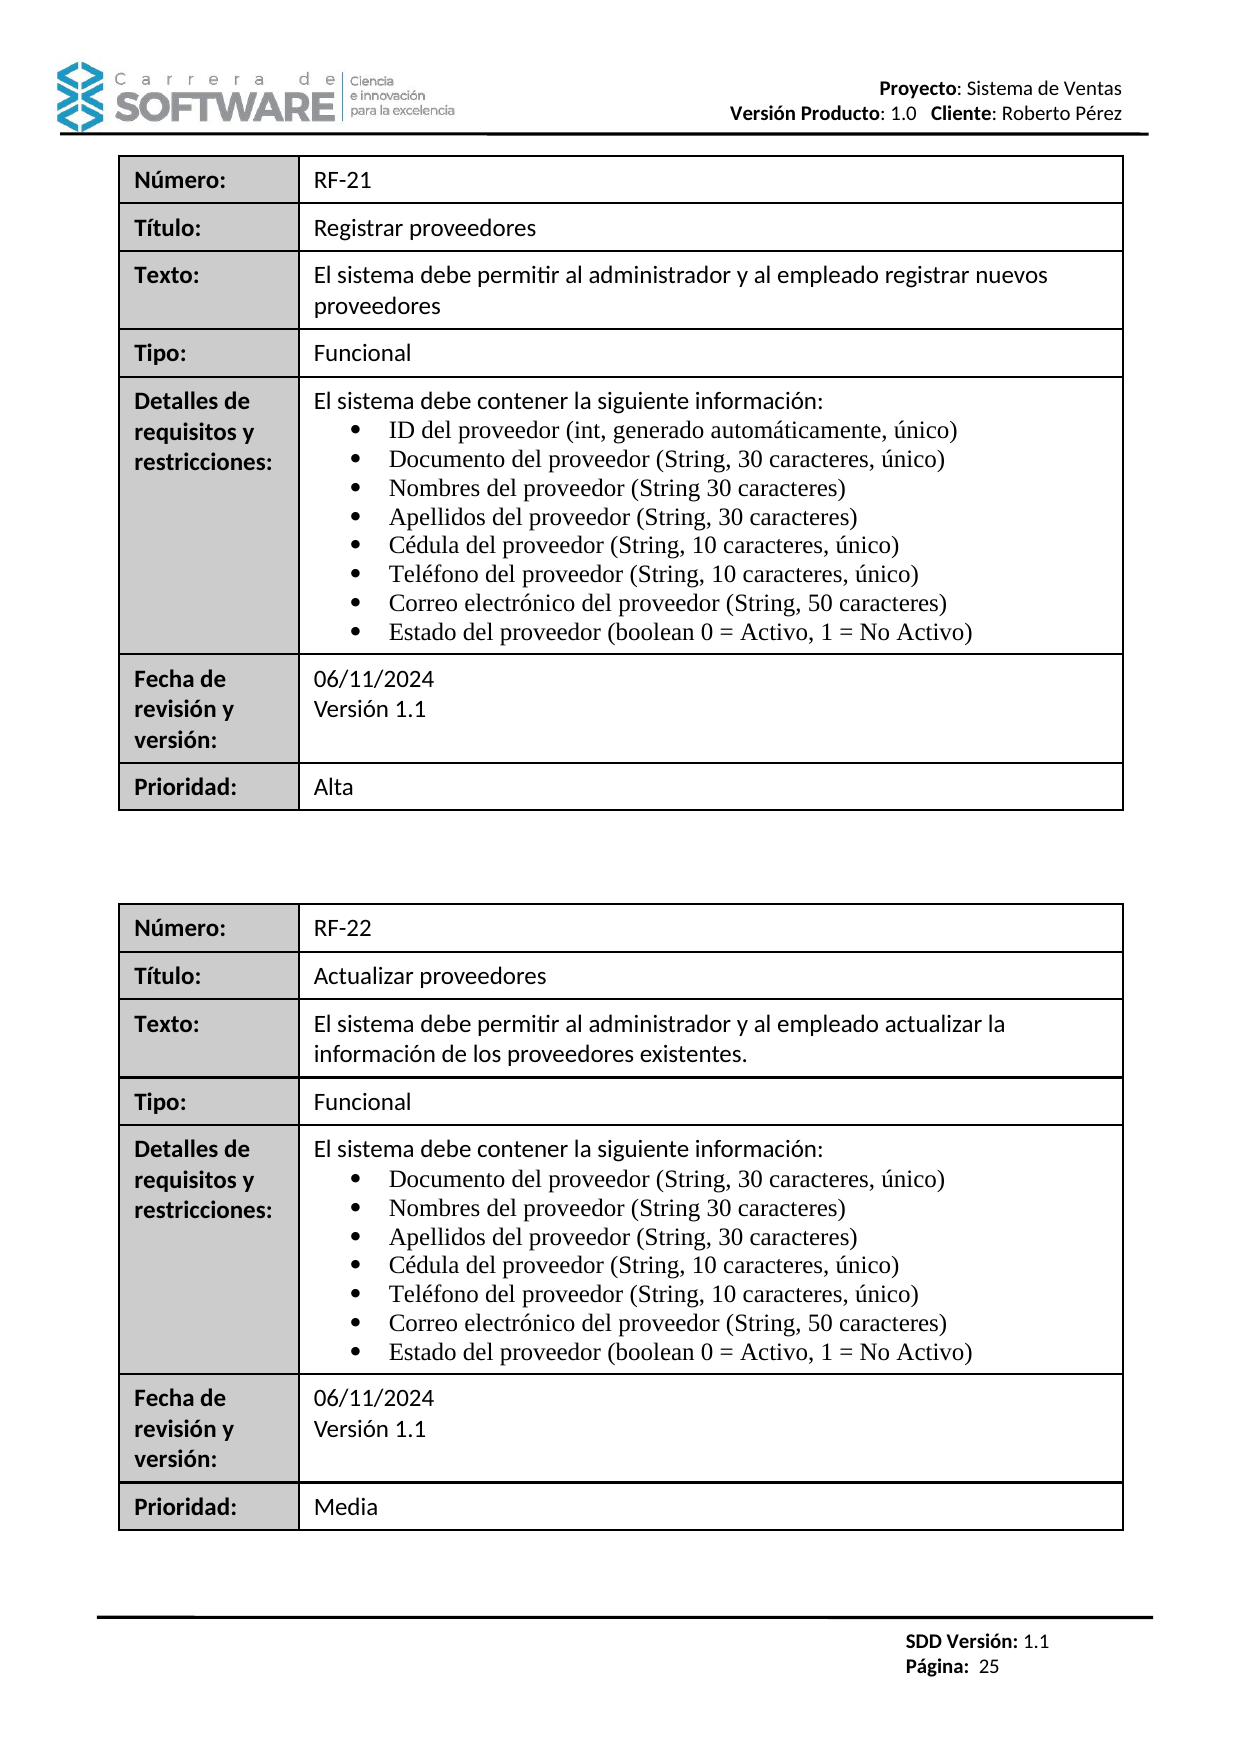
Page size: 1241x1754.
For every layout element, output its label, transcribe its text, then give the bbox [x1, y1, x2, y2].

table_cell Detalles de requisitos y restricciones: [120, 1126, 298, 1373]
table_cell El sistema debe contener la siguiente información: Documento del proveedor (String, 30 caracteres, único) Nombres del proveedor (String 30 caracteres) Apellidos del proveedor (String, 30 caracteres) Cédula del proveedor (String, 10 caracteres, único) Teléfono del proveedor (String, 10 caracteres, único) Correo electrónico del proveedor (String, 50 caracteres) Estado del proveedor (boolean 0 = Activo, 1 = No Activo) [300, 1126, 1122, 1373]
table_header Número: [120, 157, 298, 202]
table_cell Detalles de requisitos y restricciones: [120, 378, 298, 653]
table_cell 06/11/2024 Versión 1.1 [300, 655, 1122, 762]
table_cell Actualizar proveedores [300, 953, 1122, 998]
table_cell Tipo: [120, 330, 298, 376]
table_cell El sistema debe permitir al administrador y al empleado actualizar la información de los proveedores existentes. [300, 1000, 1122, 1076]
table_header RF-21 [300, 157, 1122, 202]
table_cell Registrar proveedores [300, 204, 1122, 250]
table_header RF-22 [300, 905, 1122, 951]
table_cell Alta [300, 764, 1122, 809]
table_cell Texto: [120, 1000, 298, 1076]
table_cell Fecha de revisión y versión: [120, 1375, 298, 1481]
table_cell Texto: [120, 252, 298, 328]
table_cell Tipo: [120, 1079, 298, 1124]
table_cell 06/11/2024 Versión 1.1 [300, 1375, 1122, 1481]
table_cell El sistema debe permitir al administrador y al empleado registrar nuevos proveedores [300, 252, 1122, 328]
table_cell Funcional [300, 1079, 1122, 1124]
table_cell Prioridad: [120, 1484, 298, 1529]
table_cell Prioridad: [120, 764, 298, 809]
picture [46, 46, 461, 154]
table_cell Título: [120, 204, 298, 250]
table_cell Media [300, 1484, 1122, 1529]
table_cell Funcional [300, 330, 1122, 376]
table_cell Fecha de revisión y versión: [120, 655, 298, 762]
table_cell El sistema debe contener la siguiente información: ID del proveedor (int, generado automáticamente, único) Documento del proveedor (String, 30 caracteres, único) Nombres del proveedor (String 30 caracteres) Apellidos del proveedor (String, 30 caracteres) Cédula del proveedor (String, 10 caracteres, único) Teléfono del proveedor (String, 10 caracteres, único) Correo electrónico del proveedor (String, 50 caracteres) Estado del proveedor (boolean 0 = Activo, 1 = No Activo) [300, 378, 1122, 653]
table_header Número: [120, 905, 298, 951]
table_cell Título: [120, 953, 298, 998]
